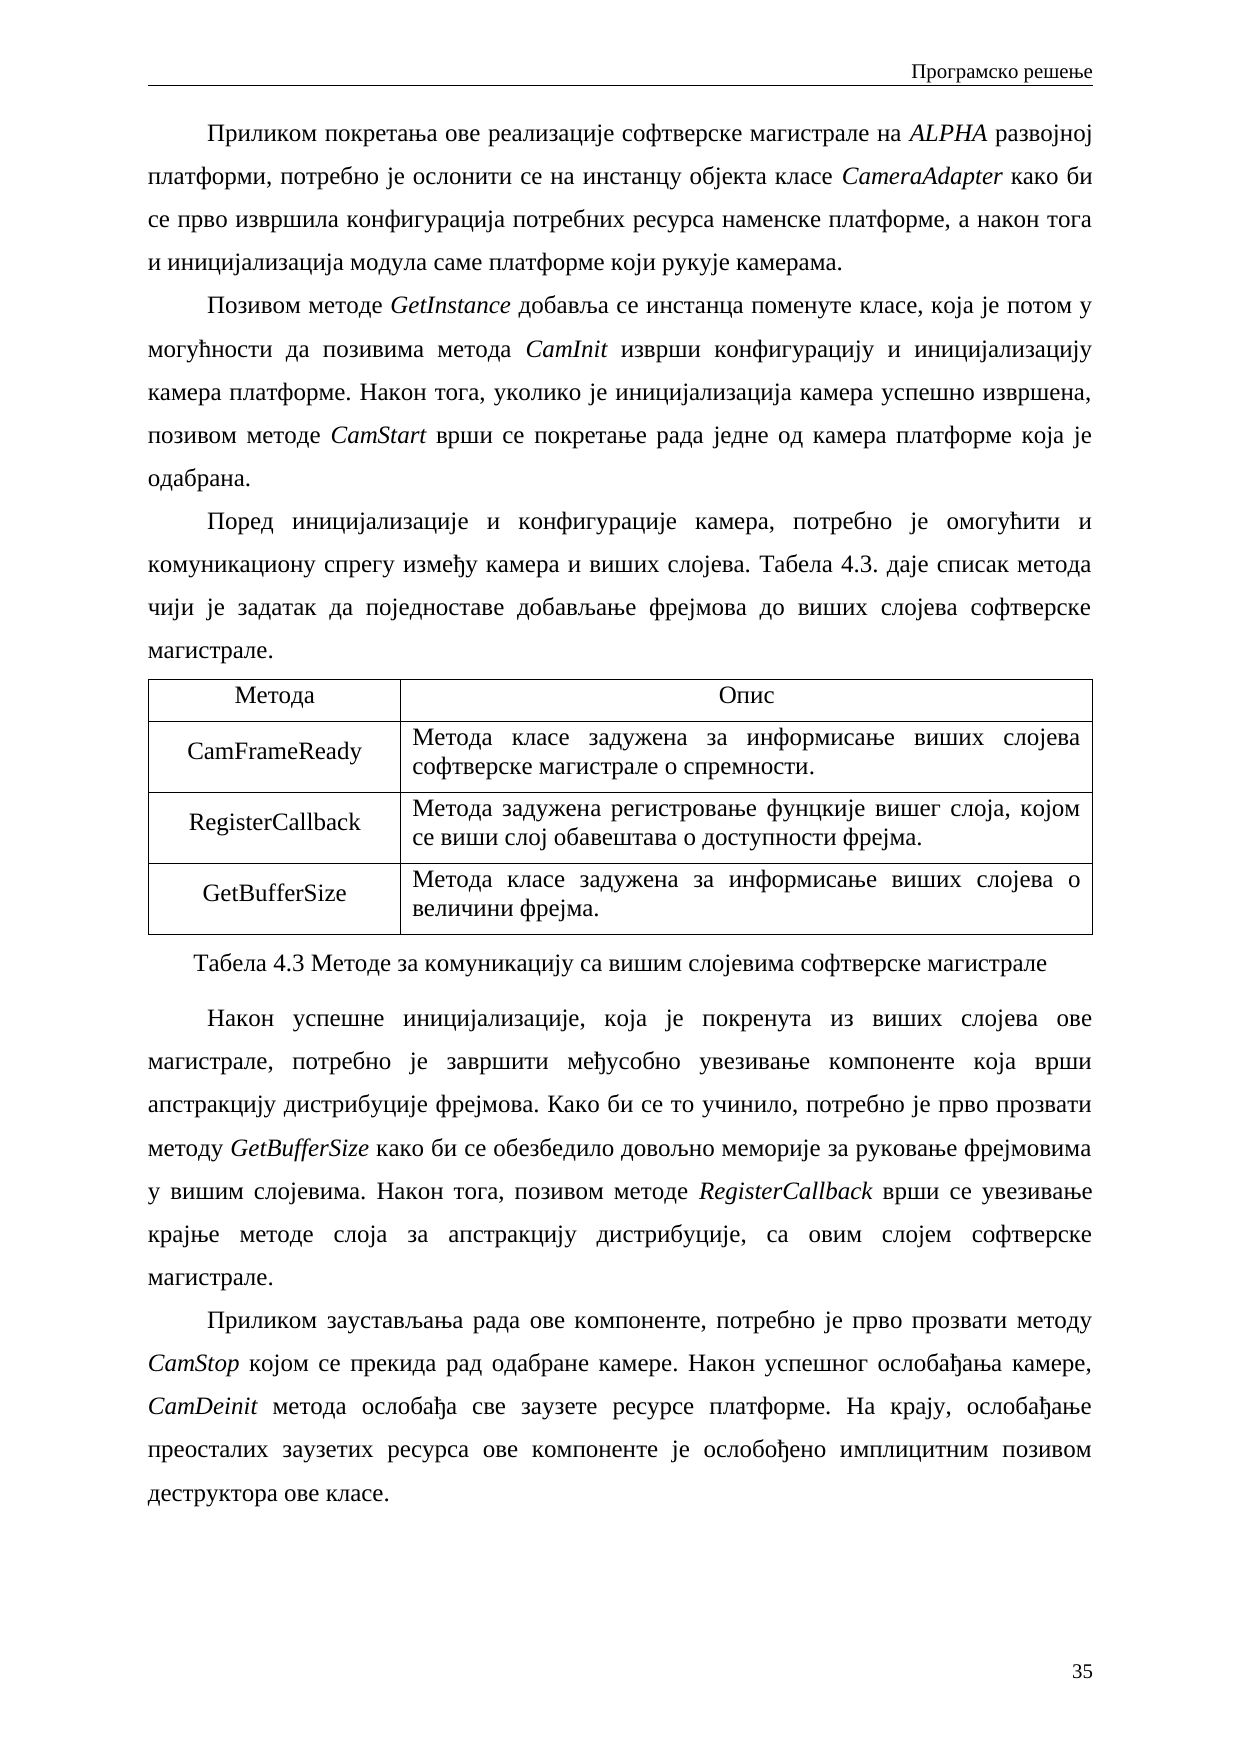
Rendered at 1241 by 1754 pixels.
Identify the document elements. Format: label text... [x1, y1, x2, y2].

table_header Опис [401, 680, 1092, 721]
table_cell Метода задужена регистровање фунцкије вишег слоја, којом се виши слој обавештава о доступности фрејма. [401, 793, 1092, 863]
text Табела 4.3 Методе за комуникацију са вишим слојевима софтверске магистрале [148, 948, 1093, 976]
table_cell RegisterCallback [149, 793, 400, 863]
text Позивом методе GetInstance добавља се инстанца поменуте класе, која је потом у могућности да позивима метода CamInit изврши конфигурацију и иницијализацију камера платформе. Након тога, уколико је иницијализација камера успешно извршена, позивом методе CamStart врши се покретање рада једне од камера платформе која је одабрана. [148, 291, 1093, 492]
text Приликом покретања ове реализације софтверске магистрале на ALPHA развојној платформи, потребно је ослонити се на инстанцу објекта класе CameraAdapter како би се прво извршила конфигурација потребних ресурса наменске платформе, а након тога и иницијализација модула саме платформе који рукује камерама. [148, 118, 1093, 276]
table_cell Метода класе задужена за информисање виших слојева о величини фрејма. [401, 864, 1092, 934]
table_header Метода [149, 680, 400, 721]
table_cell CamFrameReady [149, 722, 400, 792]
table_cell GetBufferSize [149, 864, 400, 934]
text Након успешне иницијализације, која је покренута из виших слојева ове магистрале, потребно је завршити међусобно увезивање компоненте која врши апстракцију дистрибуције фрејмова. Како би се то учинило, потребно је прво прозвати методу GetBufferSize како би се обезбедило довољно меморије за руковање фрејмовима у вишим слојевима. Након тога, позивом методе RegisterCallback врши се увезивање крајње методе слоја за апстракцију дистрибуције, са овим слојем софтверске магистрале. [148, 1003, 1093, 1291]
text Поред иницијализације и конфигурације камера, потребно је омогућити и комуникациону спрегу између камера и виших слојева. Табела 4.3. даје списак метода чији је задатак да поједноставе добављање фрејмова до виших слојева софтверске магистрале. [148, 506, 1093, 664]
table_cell Метода класе задужена за информисање виших слојева софтверске магистрале о спремности. [401, 722, 1092, 792]
text Приликом заустављања рада ове компоненте, потребно је прво прозвати методу CamStop којом се прекида рад одабране камере. Након успешног ослобађања камере, CamDeinit метода ослобађа све заузете ресурсе платформе. На крају, ослобађање преосталих заузетих ресурса ове компоненте је ослобођено имплицитним позивом деструктора ове класе. [148, 1305, 1093, 1506]
